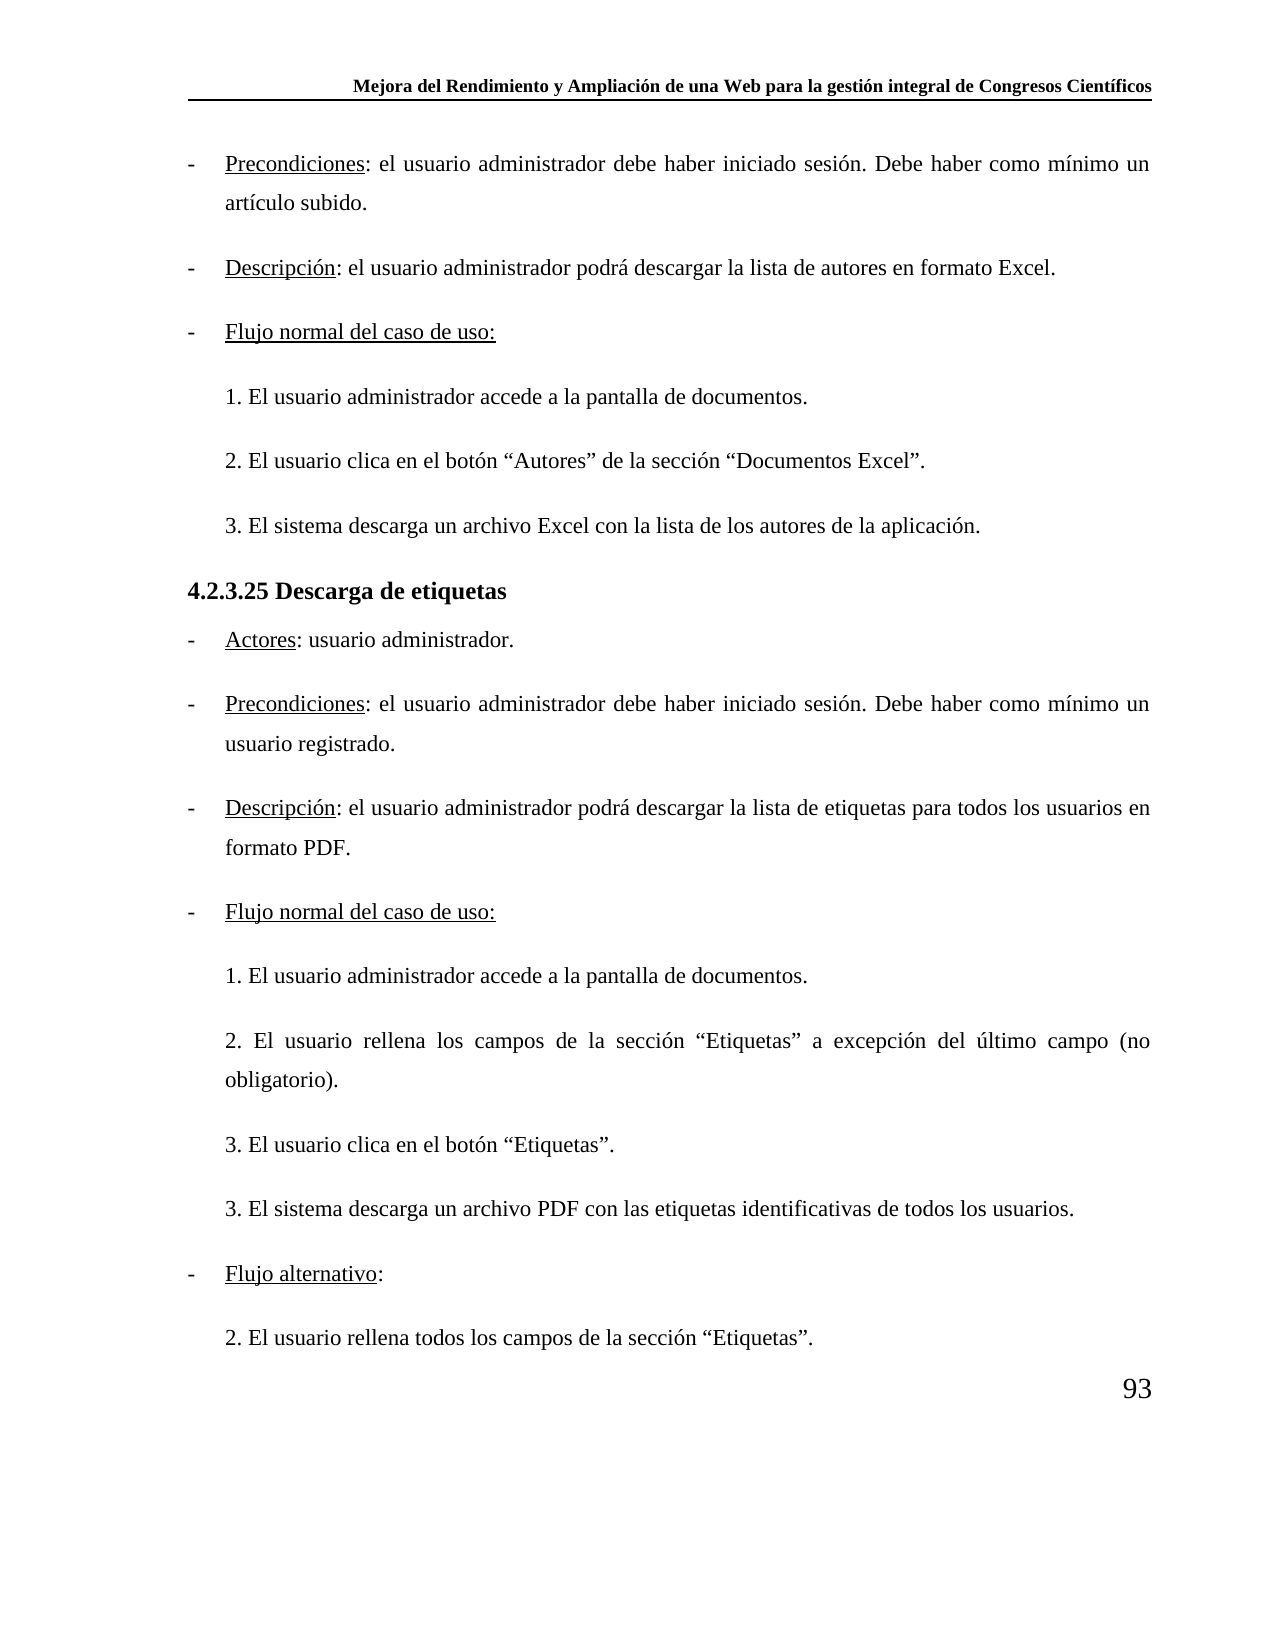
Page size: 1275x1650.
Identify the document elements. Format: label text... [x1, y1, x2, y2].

text 2. El usuario rellena todos los campos de la sección “Etiquetas”. [225, 1324, 1152, 1351]
text 2. El usuario clica en el botón “Autores” de la sección “Documentos Excel”. [225, 447, 1152, 474]
list Flujo alternativo: [187, 1260, 1152, 1286]
list Precondiciones: el usuario administrador debe haber iniciado sesión. Debe haber como mínimo un artículo subido. [187, 150, 1152, 216]
list Descripción: el usuario administrador podrá descargar la lista de autores en formato Excel. [187, 254, 1152, 280]
list Descripción: el usuario administrador podrá descargar la lista de etiquetas para todos los usuarios en formato PDF. [187, 794, 1152, 860]
list Actores: usuario administrador. [187, 626, 1152, 652]
text 3. El usuario clica en el botón “Etiquetas”. [225, 1131, 1152, 1157]
list Flujo normal del caso de uso: [187, 898, 1152, 924]
text 1. El usuario administrador accede a la pantalla de documentos. [225, 383, 1152, 409]
text 1. El usuario administrador accede a la pantalla de documentos. [225, 963, 1152, 989]
list Flujo normal del caso de uso: [187, 318, 1152, 345]
text 3. El sistema descarga un archivo PDF con las etiquetas identificativas de todos los usuarios. [225, 1196, 1152, 1222]
subtitle 4.2.3.25 Descarga de etiquetas [187, 576, 1152, 605]
list Precondiciones: el usuario administrador debe haber iniciado sesión. Debe haber como mínimo un usuario registrado. [187, 690, 1152, 756]
text 3. El sistema descarga un archivo Excel con la lista de los autores de la aplicación. [225, 512, 1152, 538]
text 2. El usuario rellena los campos de la sección “Etiquetas” a excepción del último campo (no obligatorio). [225, 1027, 1152, 1093]
